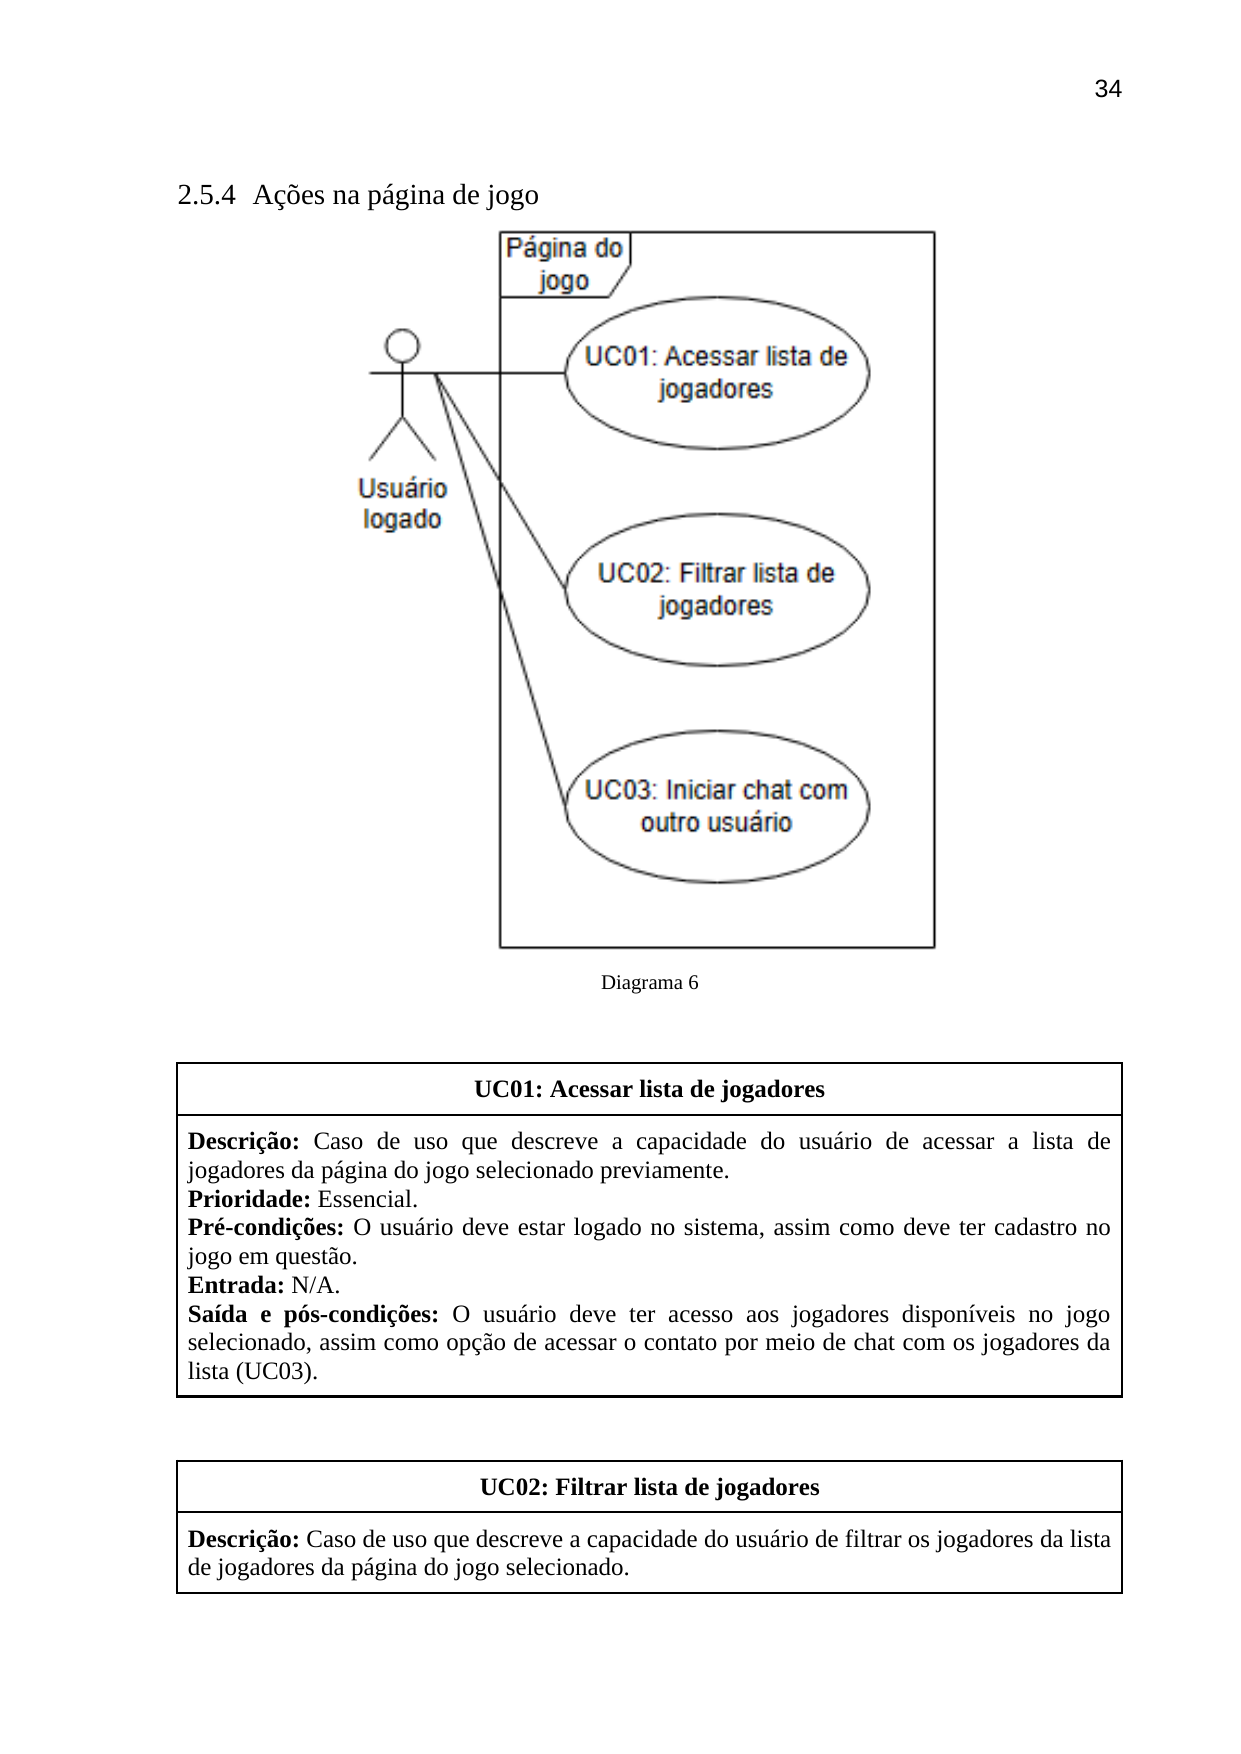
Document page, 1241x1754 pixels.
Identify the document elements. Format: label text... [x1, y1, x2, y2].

table_header UC01: Acessar lista de jogadores [178, 1064, 1121, 1114]
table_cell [178, 1513, 1121, 1592]
table_cell Descrição: Caso de uso que descreve a capacidade do usuário de acessar a lista de jogadores da página do jogo selecionado previamente. Prioridade: Essencial. Pré-condições: O usuário deve estar logado no sistema, assim como deve ter cadastro no jogo em questão. Entrada: N/A. Saída e pós-condições: O usuário deve ter acesso aos jogadores disponíveis no jogo selecionado, assim como opção de acessar o contato por meio de chat com os jogadores da lista (UC03). [178, 1116, 1121, 1395]
table_header UC02: Filtrar lista de jogadores [178, 1462, 1121, 1511]
text 2.5.4 Ações na página de jogo [177, 177, 1122, 211]
text Diagrama 6 [177, 970, 1122, 994]
picture [352, 223, 947, 958]
